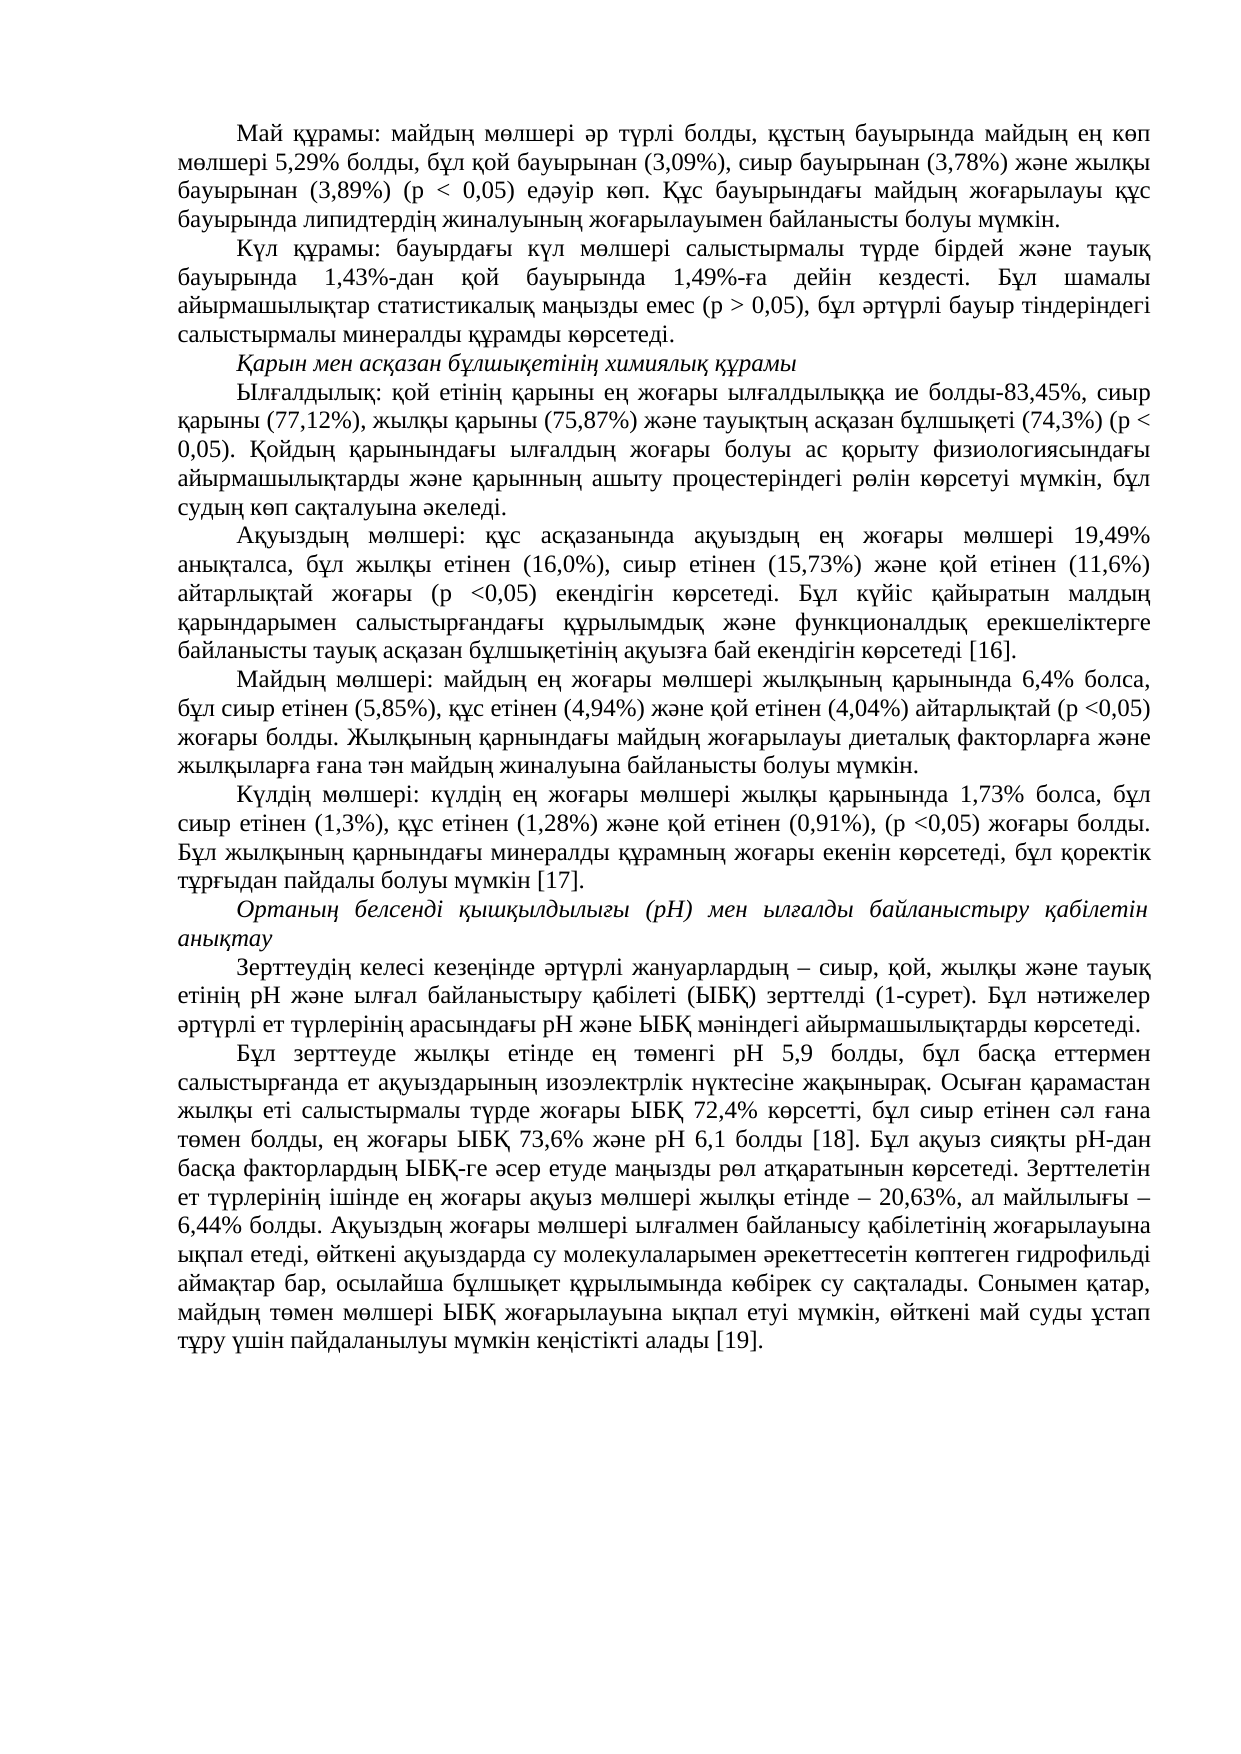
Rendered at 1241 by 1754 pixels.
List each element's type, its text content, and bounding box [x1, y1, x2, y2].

text Күлдің мөлшері: күлдің ең жоғары мөлшері жылқы қарынында 1,73% болса, бұл сиыр етінен (1,3%), құс етінен (1,28%) және қой етінен (0,91%), (p <0,05) жоғары болды. Бұл жылқының қарнындағы минералды құрамның жоғары екенін көрсетеді, бұл қоректік тұрғыдан пайдалы болуы мүмкін [17]. [177, 779, 1152, 894]
text Ақуыздың мөлшері: құс асқазанында ақуыздың ең жоғары мөлшері 19,49% анықталса, бұл жылқы етінен (16,0%), сиыр етінен (15,73%) және қой етінен (11,6%) айтарлықтай жоғары (p <0,05) екендігін көрсетеді. Бұл күйіс қайыратын малдың қарындарымен салыстырғандағы құрылымдық және функционалдық ерекшеліктерге байланысты тауық асқазан бұлшықетінің ақуызға бай екендігін көрсетеді [16]. [177, 521, 1152, 664]
text Бұл зерттеуде жылқы етінде ең төменгі рН 5,9 болды, бұл басқа еттермен салыстырғанда ет ақуыздарының изоэлектрлік нүктесіне жақынырақ. Осыған қарамастан жылқы еті салыстырмалы түрде жоғары ЫБҚ 72,4% көрсетті, бұл сиыр етінен сәл ғана төмен болды, ең жоғары ЫБҚ 73,6% және рН 6,1 болды [18]. Бұл ақуыз сияқты рН-дан басқа факторлардың ЫБҚ-ге әсер етуде маңызды рөл атқаратынын көрсетеді. Зерттелетін ет түрлерінің ішінде ең жоғары ақуыз мөлшері жылқы етінде – 20,63%, ал майлылығы – 6,44% болды. Ақуыздың жоғары мөлшері ылғалмен байланысу қабілетінің жоғарылауына ықпал етеді, өйткені ақуыздарда су молекулаларымен әрекеттесетін көптеген гидрофильді аймақтар бар, осылайша бұлшықет құрылымында көбірек су сақталады. Сонымен қатар, майдың төмен мөлшері ЫБҚ жоғарылауына ықпал етуі мүмкін, өйткені май суды ұстап тұру үшін пайдаланылуы мүмкін кеңістікті алады [19]. [177, 1038, 1152, 1354]
text Зерттеудің келесі кезеңінде әртүрлі жануарлардың – сиыр, қой, жылқы және тауық етінің рН және ылғал байланыстыру қабілеті (ЫБҚ) зерттелді (1-сурет). Бұл нәтижелер әртүрлі ет түрлерінің арасындағы рН және ЫБҚ мәніндегі айырмашылықтарды көрсетеді. [177, 952, 1152, 1038]
text Қарын мен асқазан бұлшықетінің химиялық құрамы [177, 348, 1152, 377]
text Күл құрамы: бауырдағы күл мөлшері салыстырмалы түрде бірдей және тауық бауырында 1,43%-дан қой бауырында 1,49%-ға дейін кездесті. Бұл шамалы айырмашылықтар статистикалық маңызды емес (p > 0,05), бұл әртүрлі бауыр тіндеріндегі салыстырмалы минералды құрамды көрсетеді. [177, 233, 1152, 348]
text Май құрамы: майдың мөлшері әр түрлі болды, құстың бауырында майдың ең көп мөлшері 5,29% болды, бұл қой бауырынан (3,09%), сиыр бауырынан (3,78%) және жылқы бауырынан (3,89%) (p < 0,05) едәуір көп. Құс бауырындағы майдың жоғарылауы құс бауырында липидтердің жиналуының жоғарылауымен байланысты болуы мүмкін. [177, 118, 1152, 233]
text Ортаның белсенді қышқылдылығы (рН) мен ылғалды байланыстыру қабілетін анықтау [177, 894, 1152, 952]
text Ылғалдылық: қой етінің қарыны ең жоғары ылғалдылыққа ие болды-83,45%, сиыр қарыны (77,12%), жылқы қарыны (75,87%) және тауықтың асқазан бұлшықеті (74,3%) (p < 0,05). Қойдың қарынындағы ылғалдың жоғары болуы ас қорыту физиологиясындағы айырмашылықтарды және қарынның ашыту процестеріндегі рөлін көрсетуі мүмкін, бұл судың көп сақталуына әкеледі. [177, 377, 1152, 521]
text Майдың мөлшері: майдың ең жоғары мөлшері жылқының қарынында 6,4% болса, бұл сиыр етінен (5,85%), құс етінен (4,94%) және қой етінен (4,04%) айтарлықтай (p <0,05) жоғары болды. Жылқының қарнындағы майдың жоғарылауы диеталық факторларға және жылқыларға ғана тән майдың жиналуына байланысты болуы мүмкін. [177, 664, 1152, 779]
